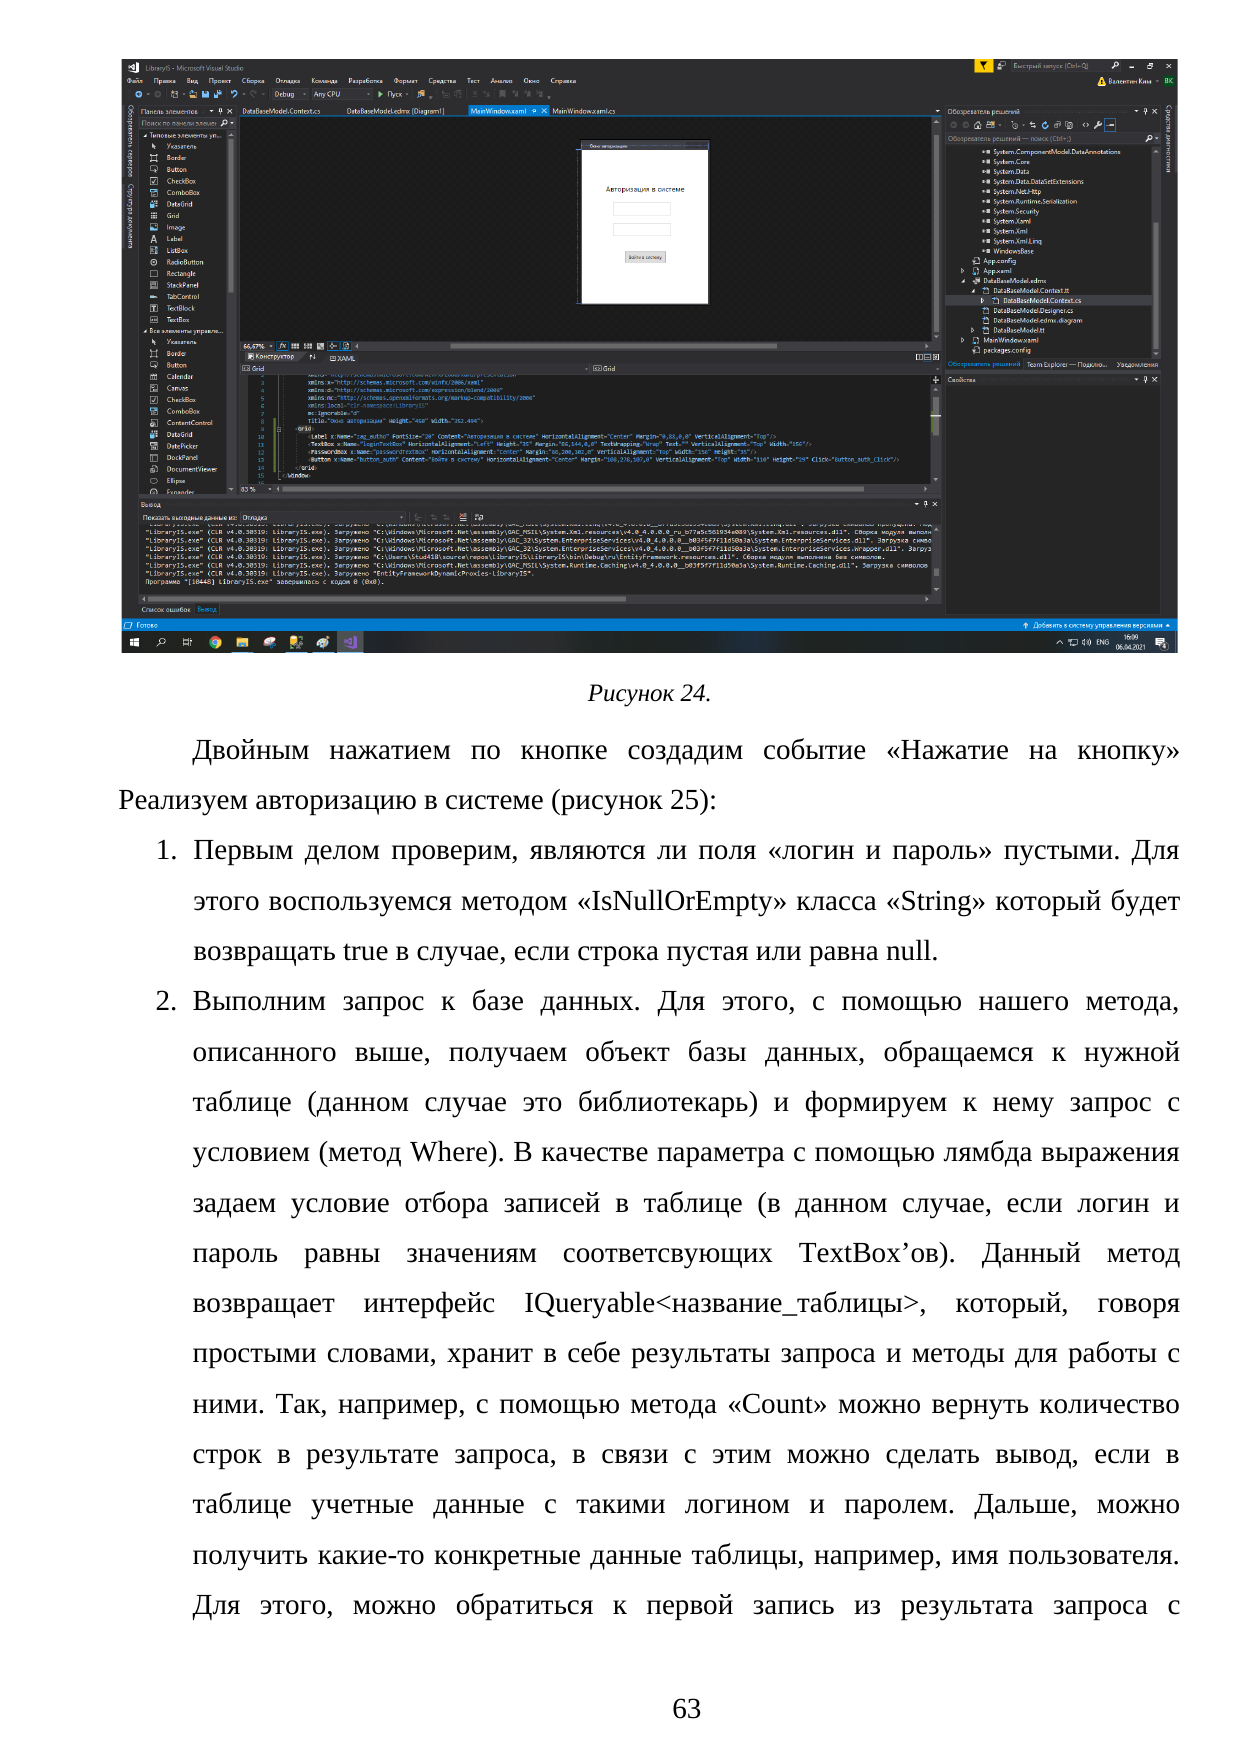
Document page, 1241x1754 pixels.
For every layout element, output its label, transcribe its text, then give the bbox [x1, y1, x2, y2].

text Двойным нажатием по кнопке создадим событие «Нажатие на кнопку» Реализуем авторизацию в системе (рисунок 25): [118, 732, 1181, 816]
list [155, 983, 1181, 1621]
picture [121, 59, 1178, 653]
text Рисунок 24. [118, 678, 1181, 707]
list Первым делом проверим, являются ли поля «логин и пароль» пустыми. Для этого воспользуемся методом «IsNullOrEmpty» класса «String» который будет возвращать true в случае, если строка пустая или равна null. [156, 832, 1181, 967]
